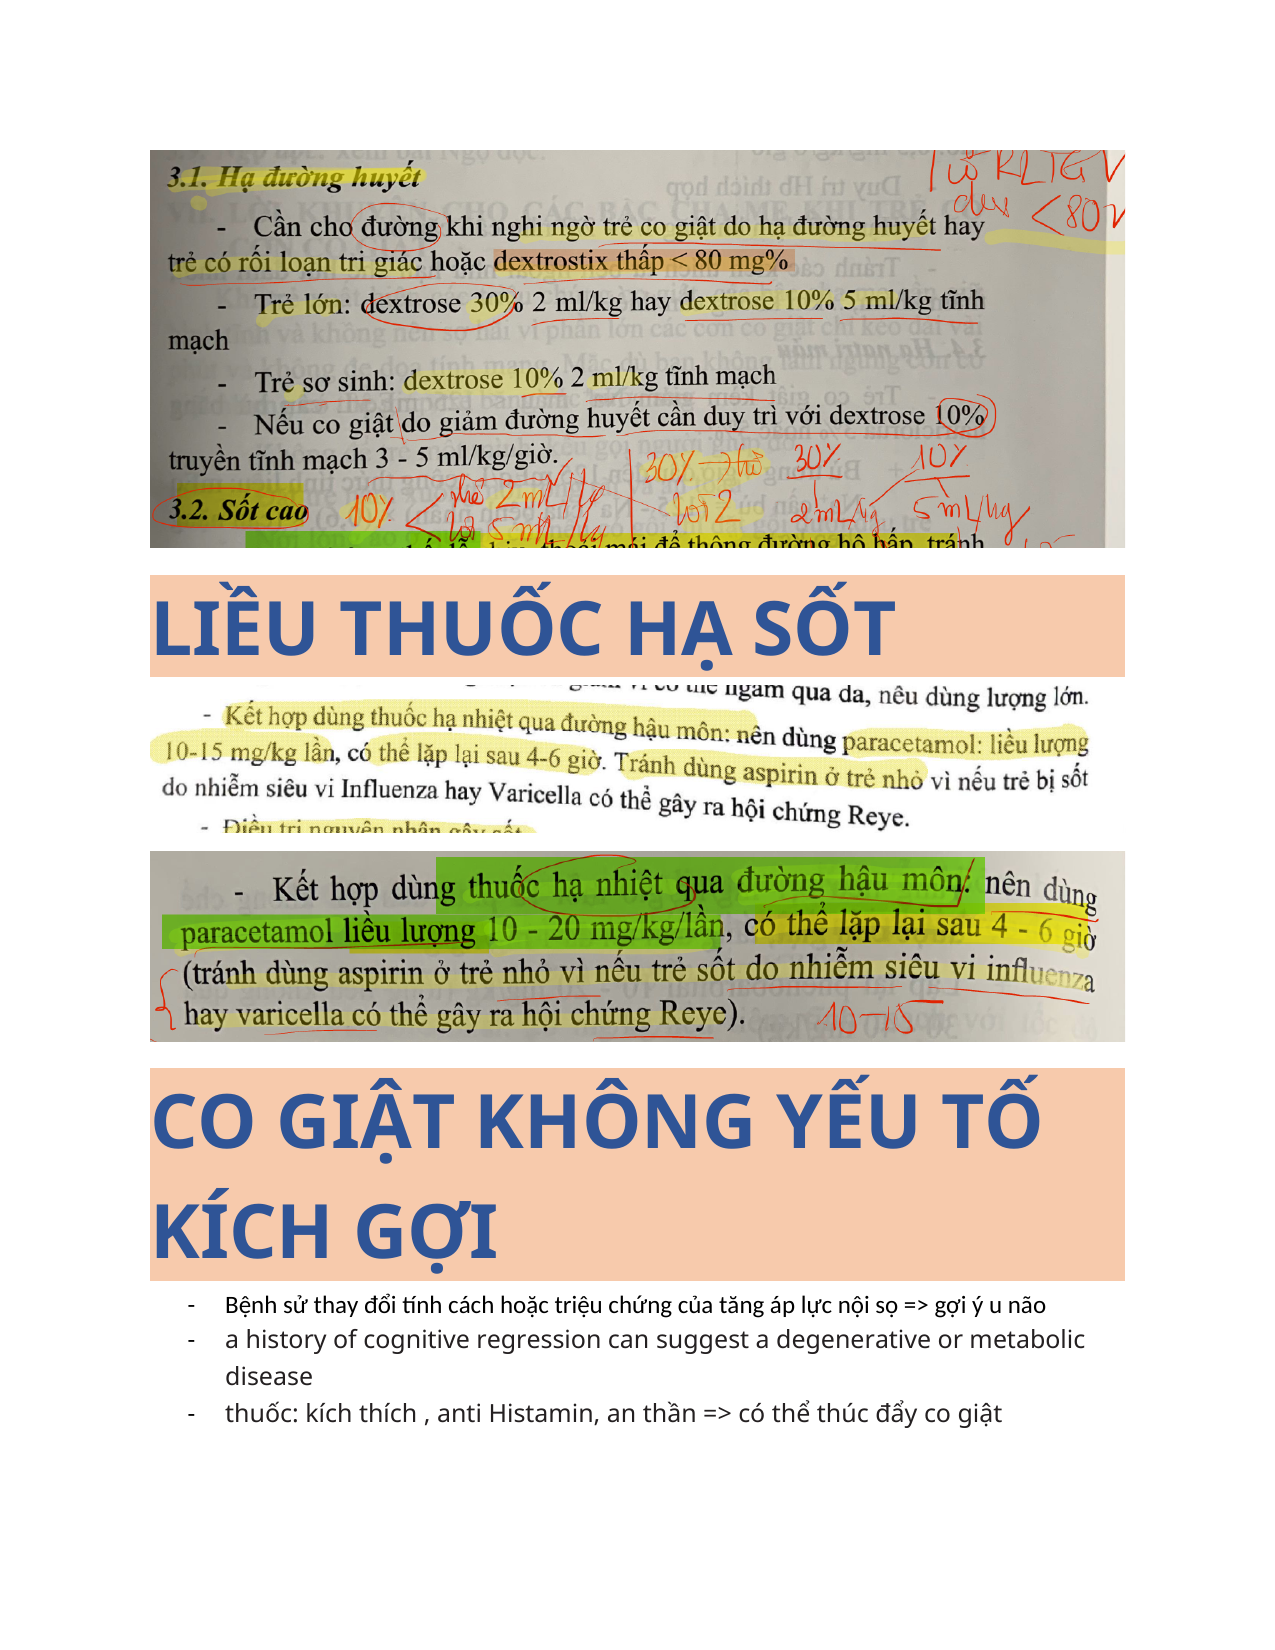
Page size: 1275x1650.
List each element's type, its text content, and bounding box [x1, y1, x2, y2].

subtitle CO GIẬT KHÔNG YẾU TỐ KÍCH GỢI [150, 1068, 1125, 1281]
picture [150, 150, 1125, 548]
list a history of cognitive regression can suggest a degenerative or metabolic disease [187, 1322, 1125, 1393]
list Bệnh sử thay đổi tính cách hoặc triệu chứng của tăng áp lực nội sọ => gợi ý u não [187, 1289, 1125, 1319]
picture [150, 851, 1125, 1042]
subtitle LIỀU THUỐC HẠ SỐT [150, 575, 1125, 677]
list thuốc: kích thích , anti Histamin, an thần => có thể thúc đẩy co giật [187, 1395, 1125, 1429]
picture [150, 685, 1125, 833]
